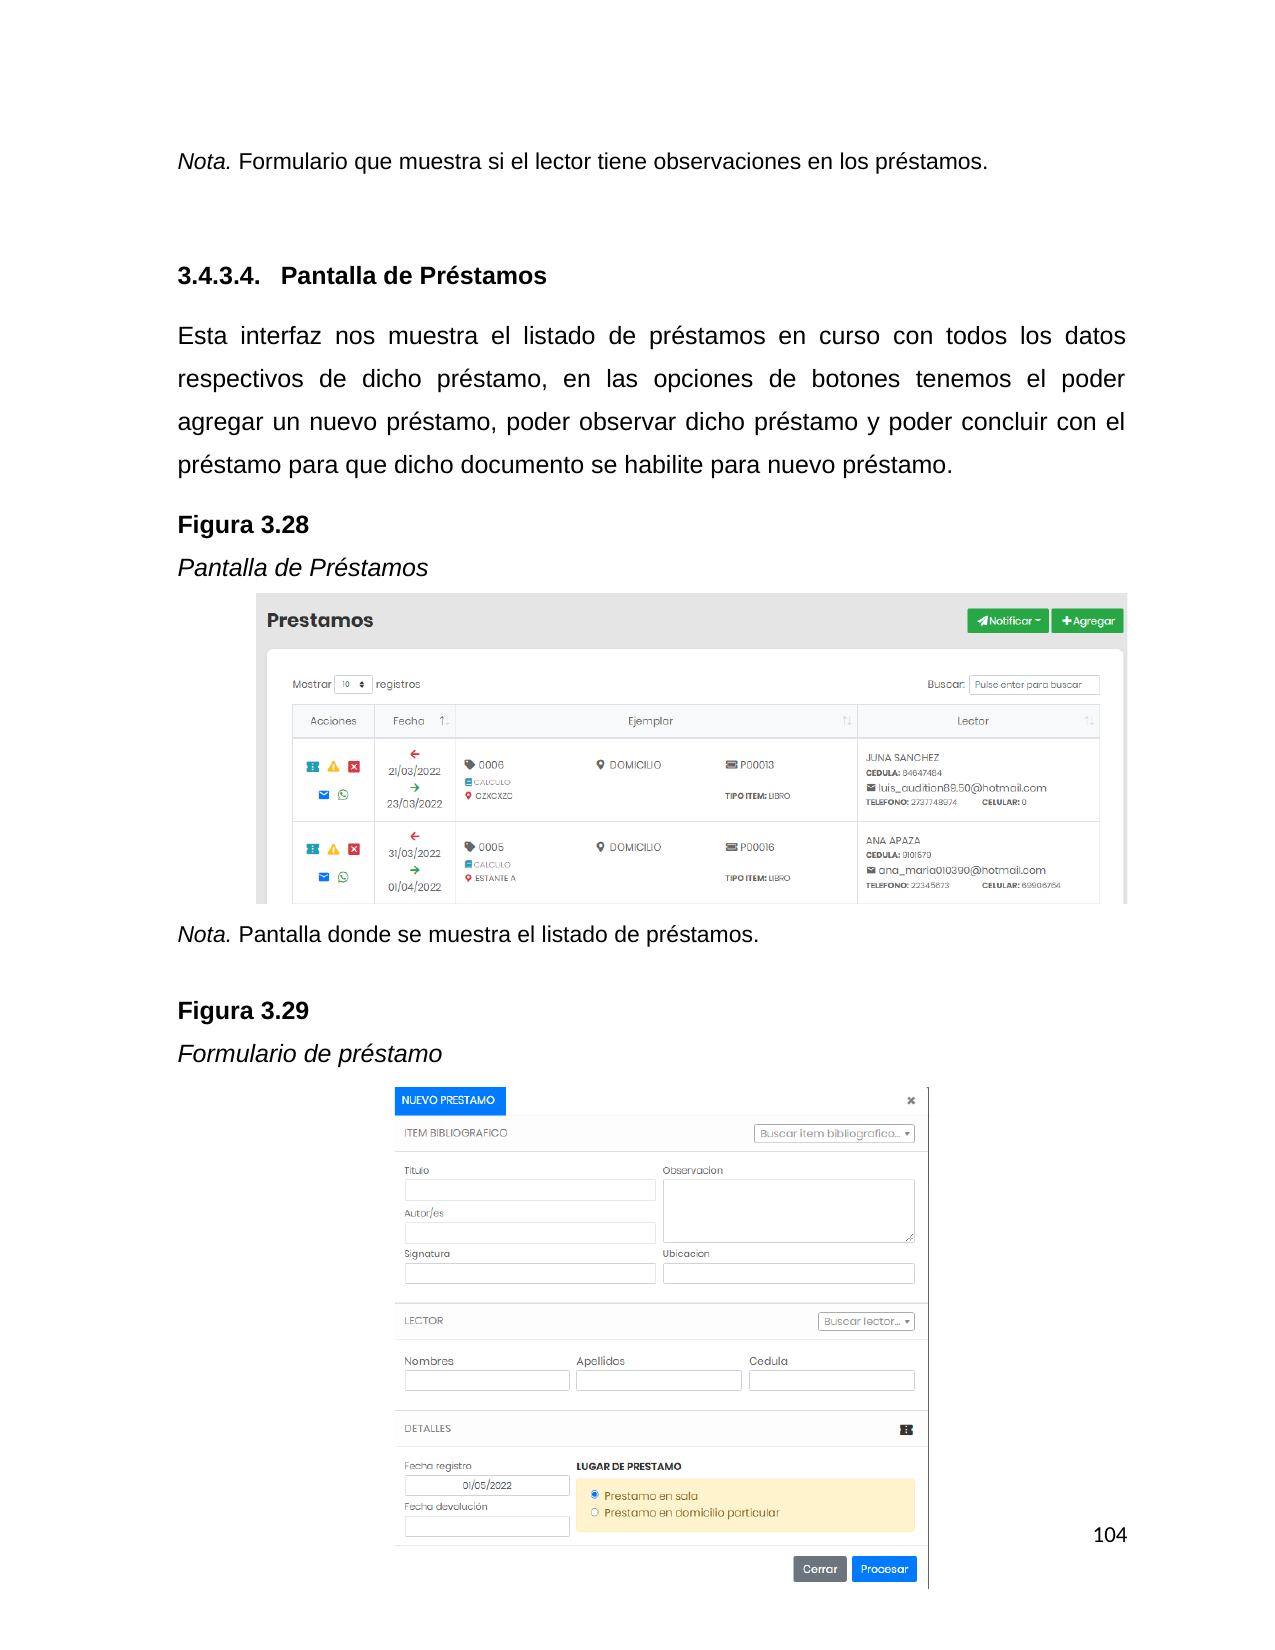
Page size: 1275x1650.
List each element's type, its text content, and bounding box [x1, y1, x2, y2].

text Figura 3.28 [177, 510, 1127, 539]
text Formulario de préstamo [177, 1039, 1127, 1068]
text Figura 3.29 [177, 996, 1127, 1025]
text Nota. Formulario que muestra si el lector tiene observaciones en los préstamos. [177, 148, 1127, 174]
text Pantalla de Préstamos [177, 553, 1127, 582]
picture [394, 1087, 929, 1589]
subtitle Pantalla de Préstamos [177, 261, 1127, 290]
picture [256, 593, 1128, 904]
text Esta interfaz nos muestra el listado de préstamos en curso con todos los datos respectivos de dicho préstamo, en las opciones de botones tenemos el poder agregar un nuevo préstamo, poder observar dicho préstamo y poder concluir con el préstamo para que dicho documento se habilite para nuevo préstamo. [177, 321, 1127, 479]
